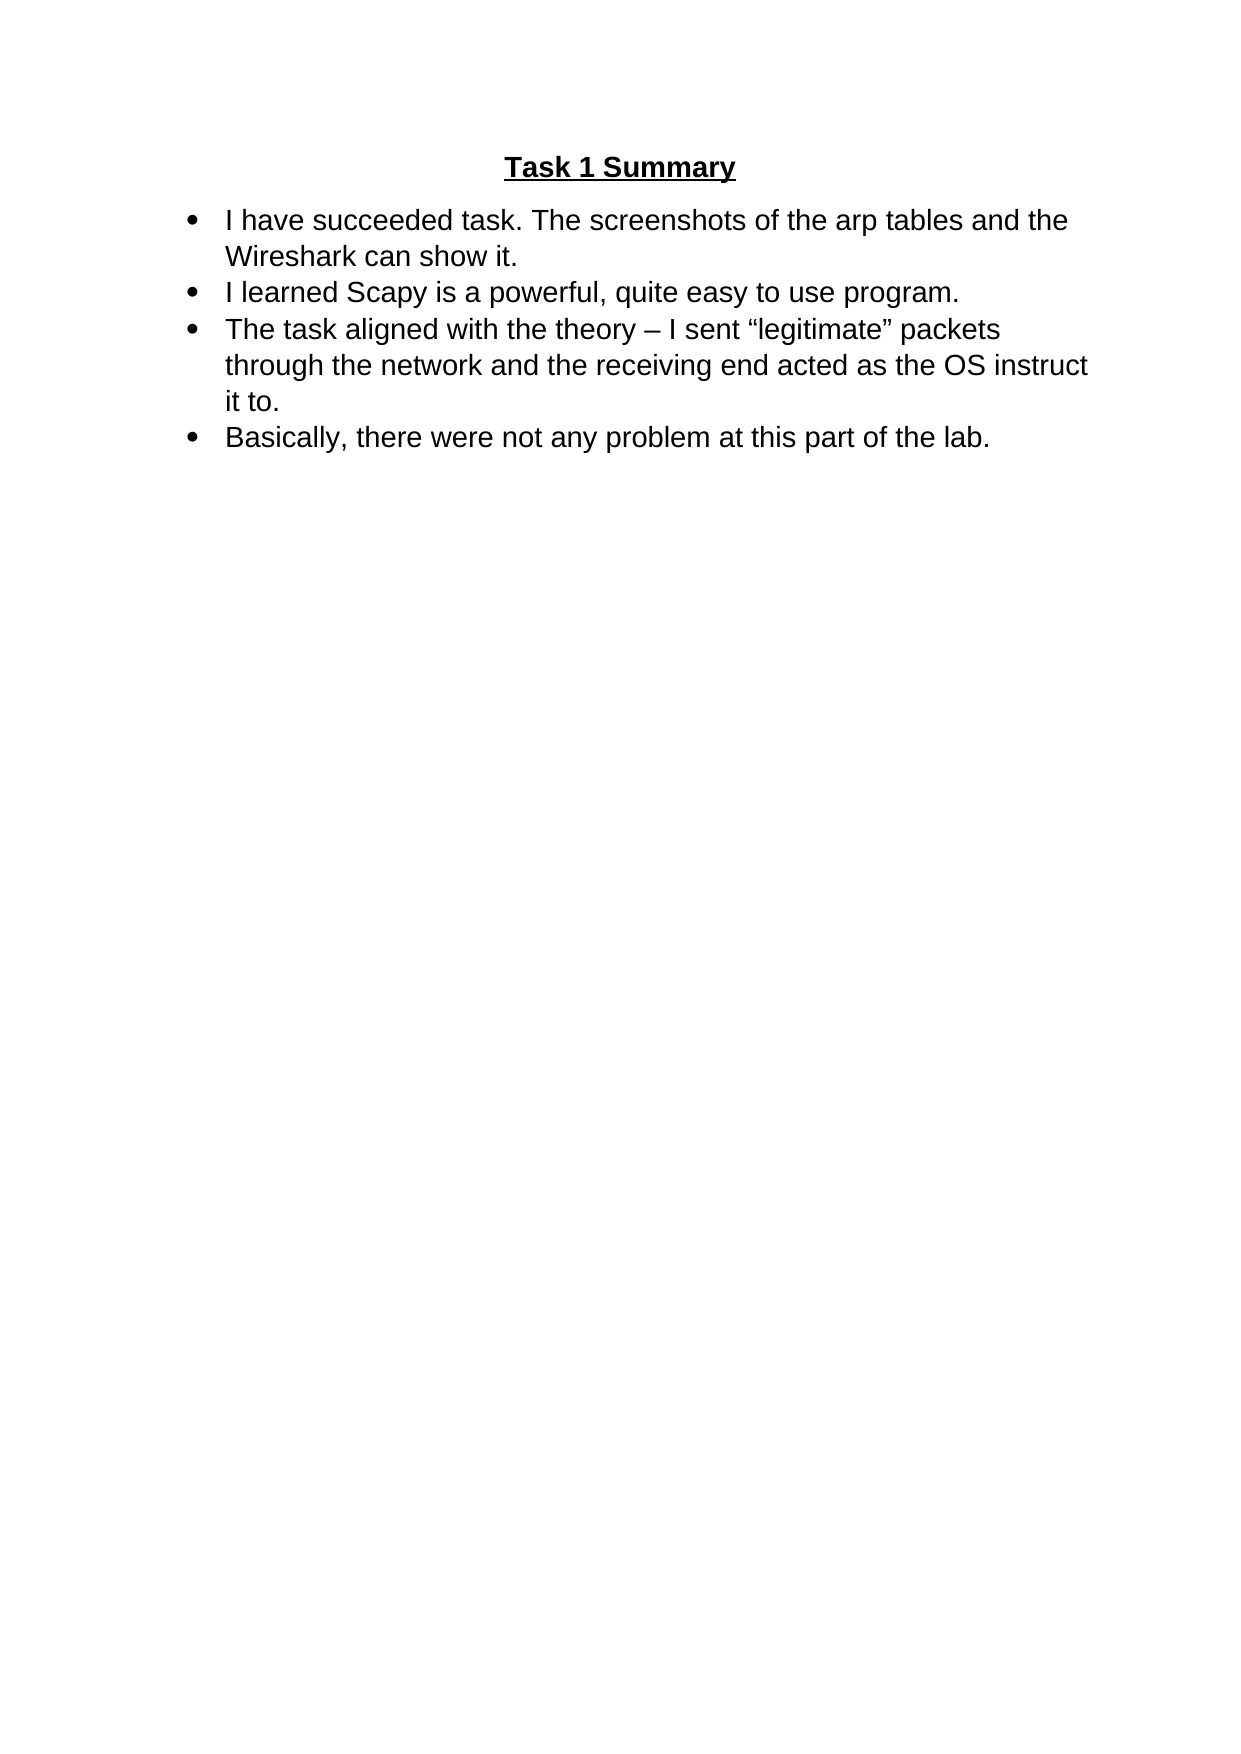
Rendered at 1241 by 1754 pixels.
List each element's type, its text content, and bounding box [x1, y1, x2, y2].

list The task aligned with the theory – I sent “legitimate” packets through the network and the receiving end acted as the OS instruct it to. [187, 312, 1090, 418]
list I learned Scapy is a powerful, quite easy to use program. [187, 275, 1090, 309]
text Task 1 Summary [150, 150, 1090, 183]
list I have succeeded task. The screenshots of the arp tables and the Wireshark can show it. [187, 203, 1090, 273]
list Basically, there were not any problem at this part of the lab. [187, 420, 1090, 454]
